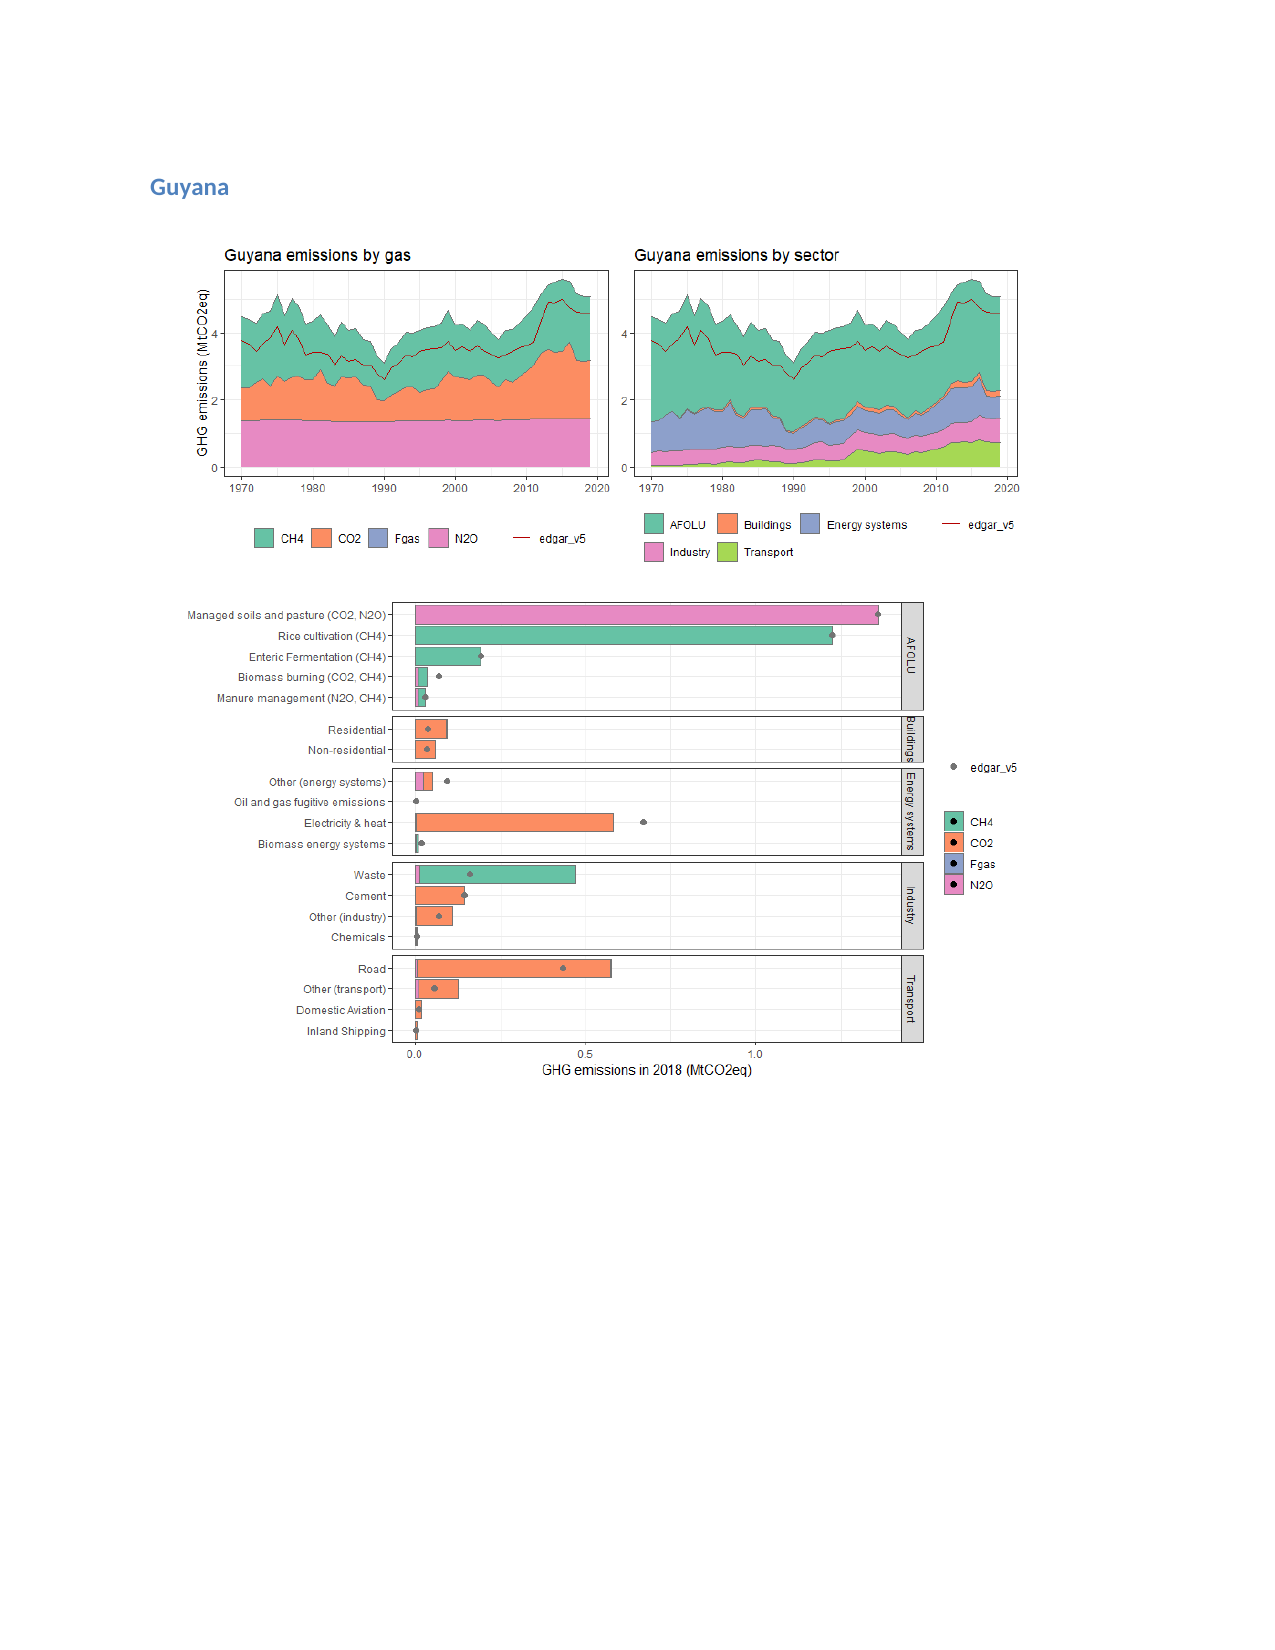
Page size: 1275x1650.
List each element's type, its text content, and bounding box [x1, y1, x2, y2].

picture [168, 220, 1044, 1096]
subtitle Guyana [150, 171, 1125, 201]
